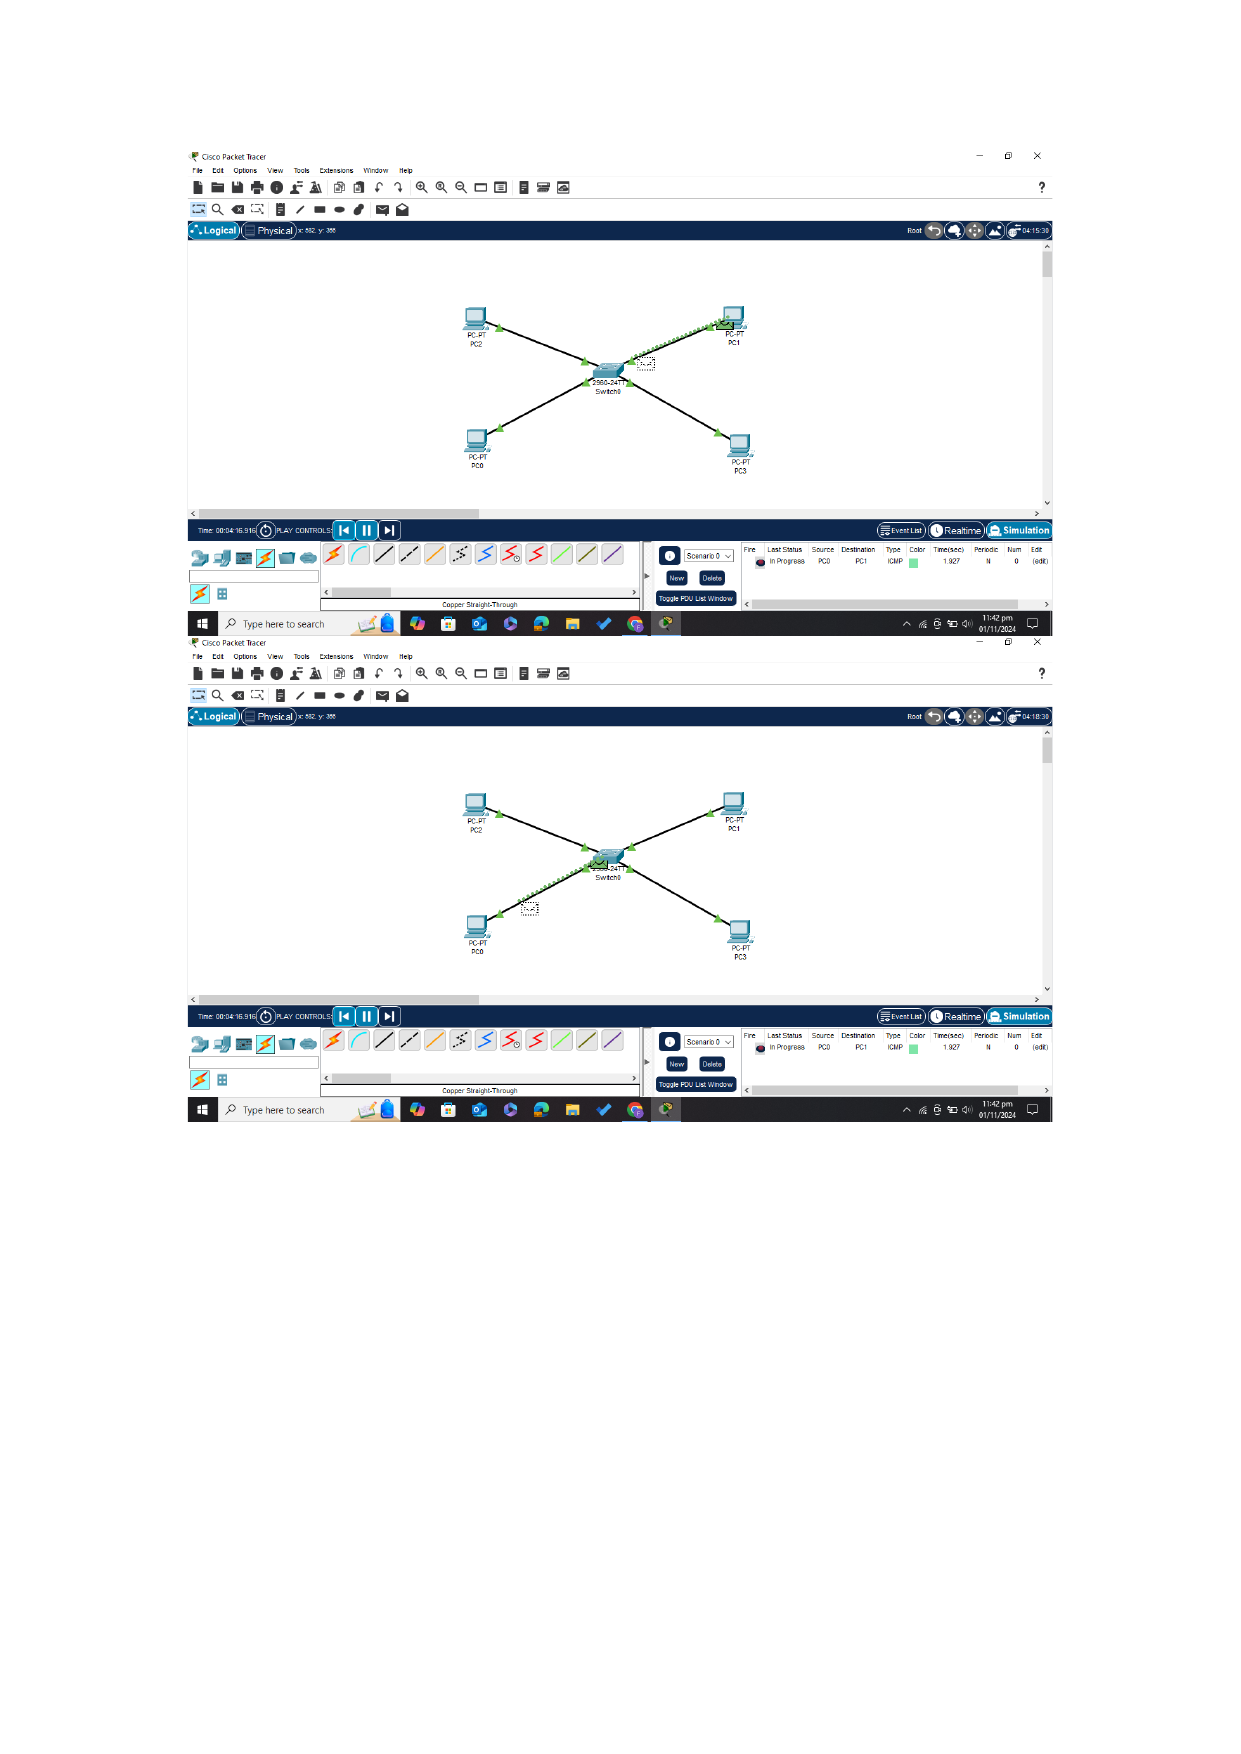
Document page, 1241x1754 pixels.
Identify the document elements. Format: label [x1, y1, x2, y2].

picture [1007, 1013, 1034, 1019]
picture [187, 150, 1053, 1122]
picture [1007, 527, 1034, 533]
